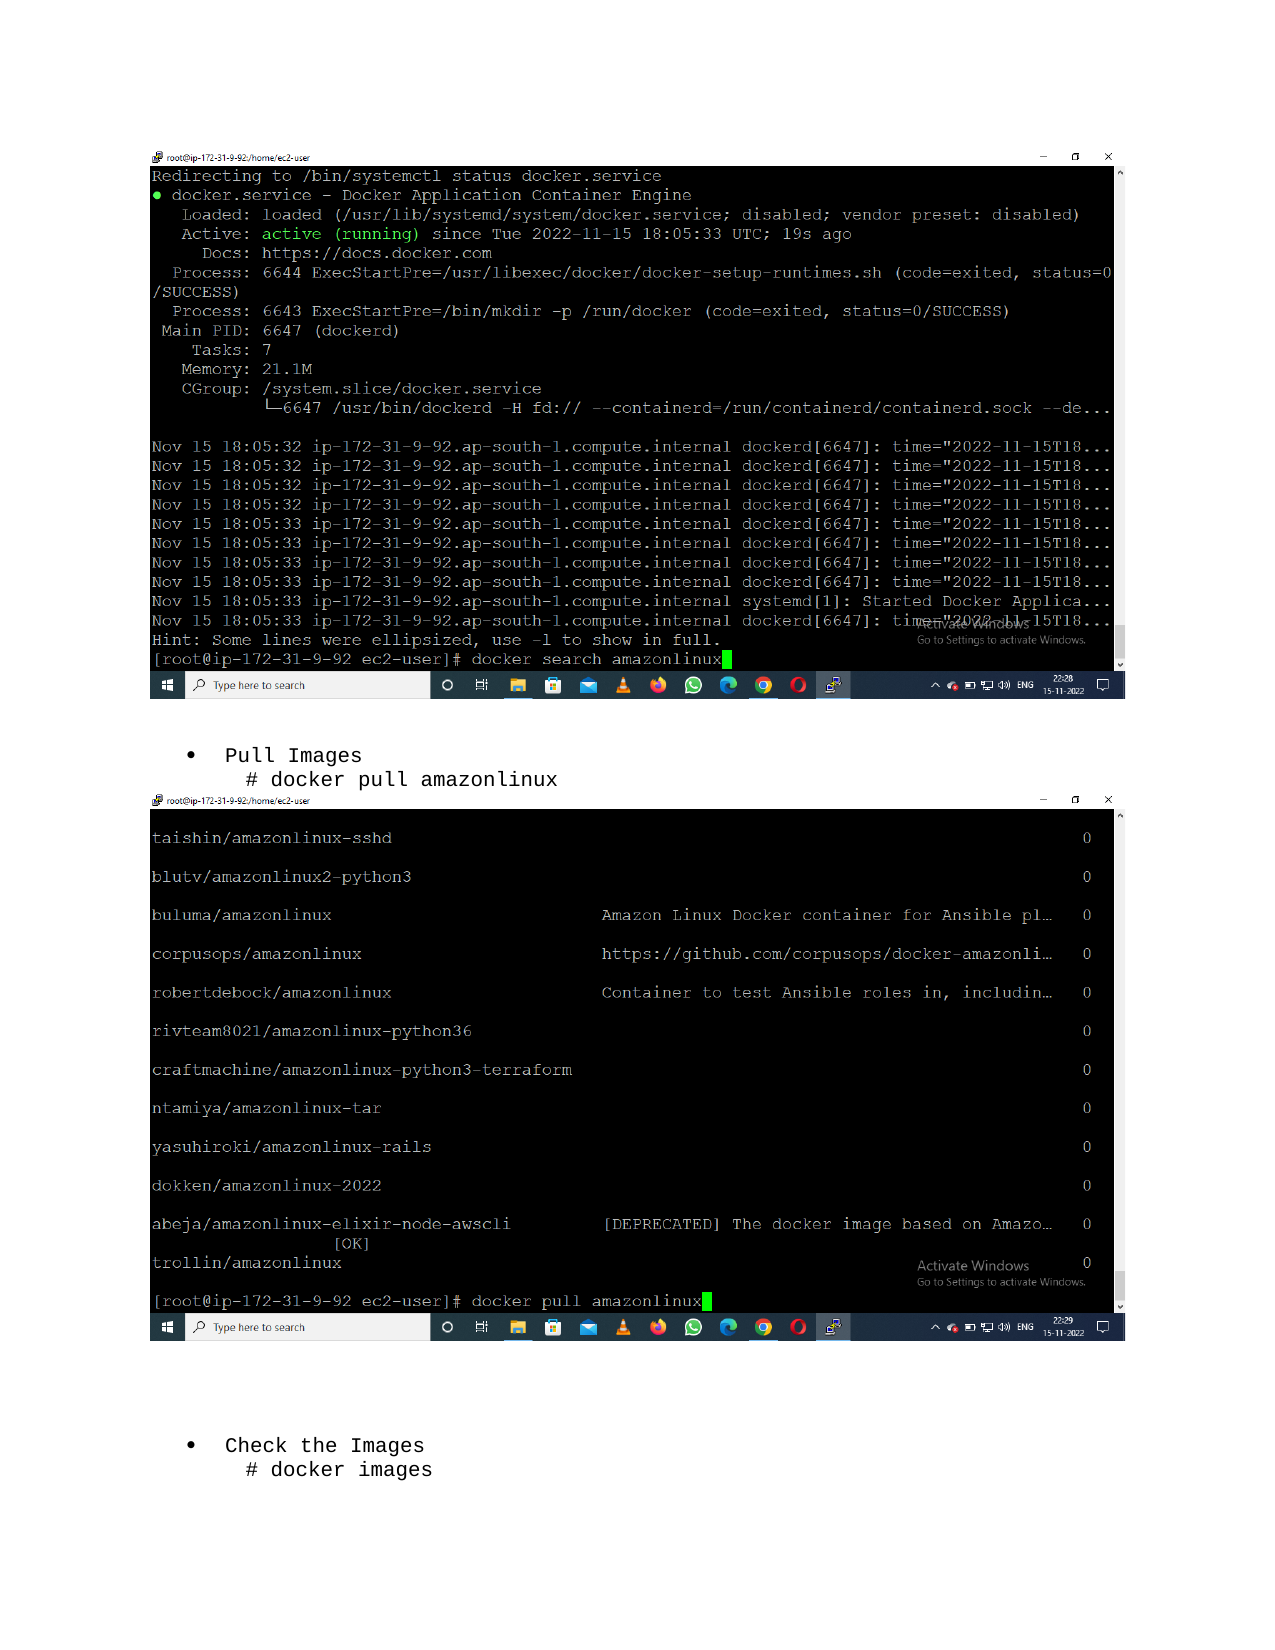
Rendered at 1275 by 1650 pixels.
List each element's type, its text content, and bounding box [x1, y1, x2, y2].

picture [150, 150, 1125, 699]
text # docker images [150, 1459, 1125, 1483]
picture [150, 792, 1125, 1341]
list Check the Images [187, 1435, 1125, 1459]
list Pull Images [187, 745, 1125, 769]
text # docker pull amazonlinux [150, 769, 1125, 792]
